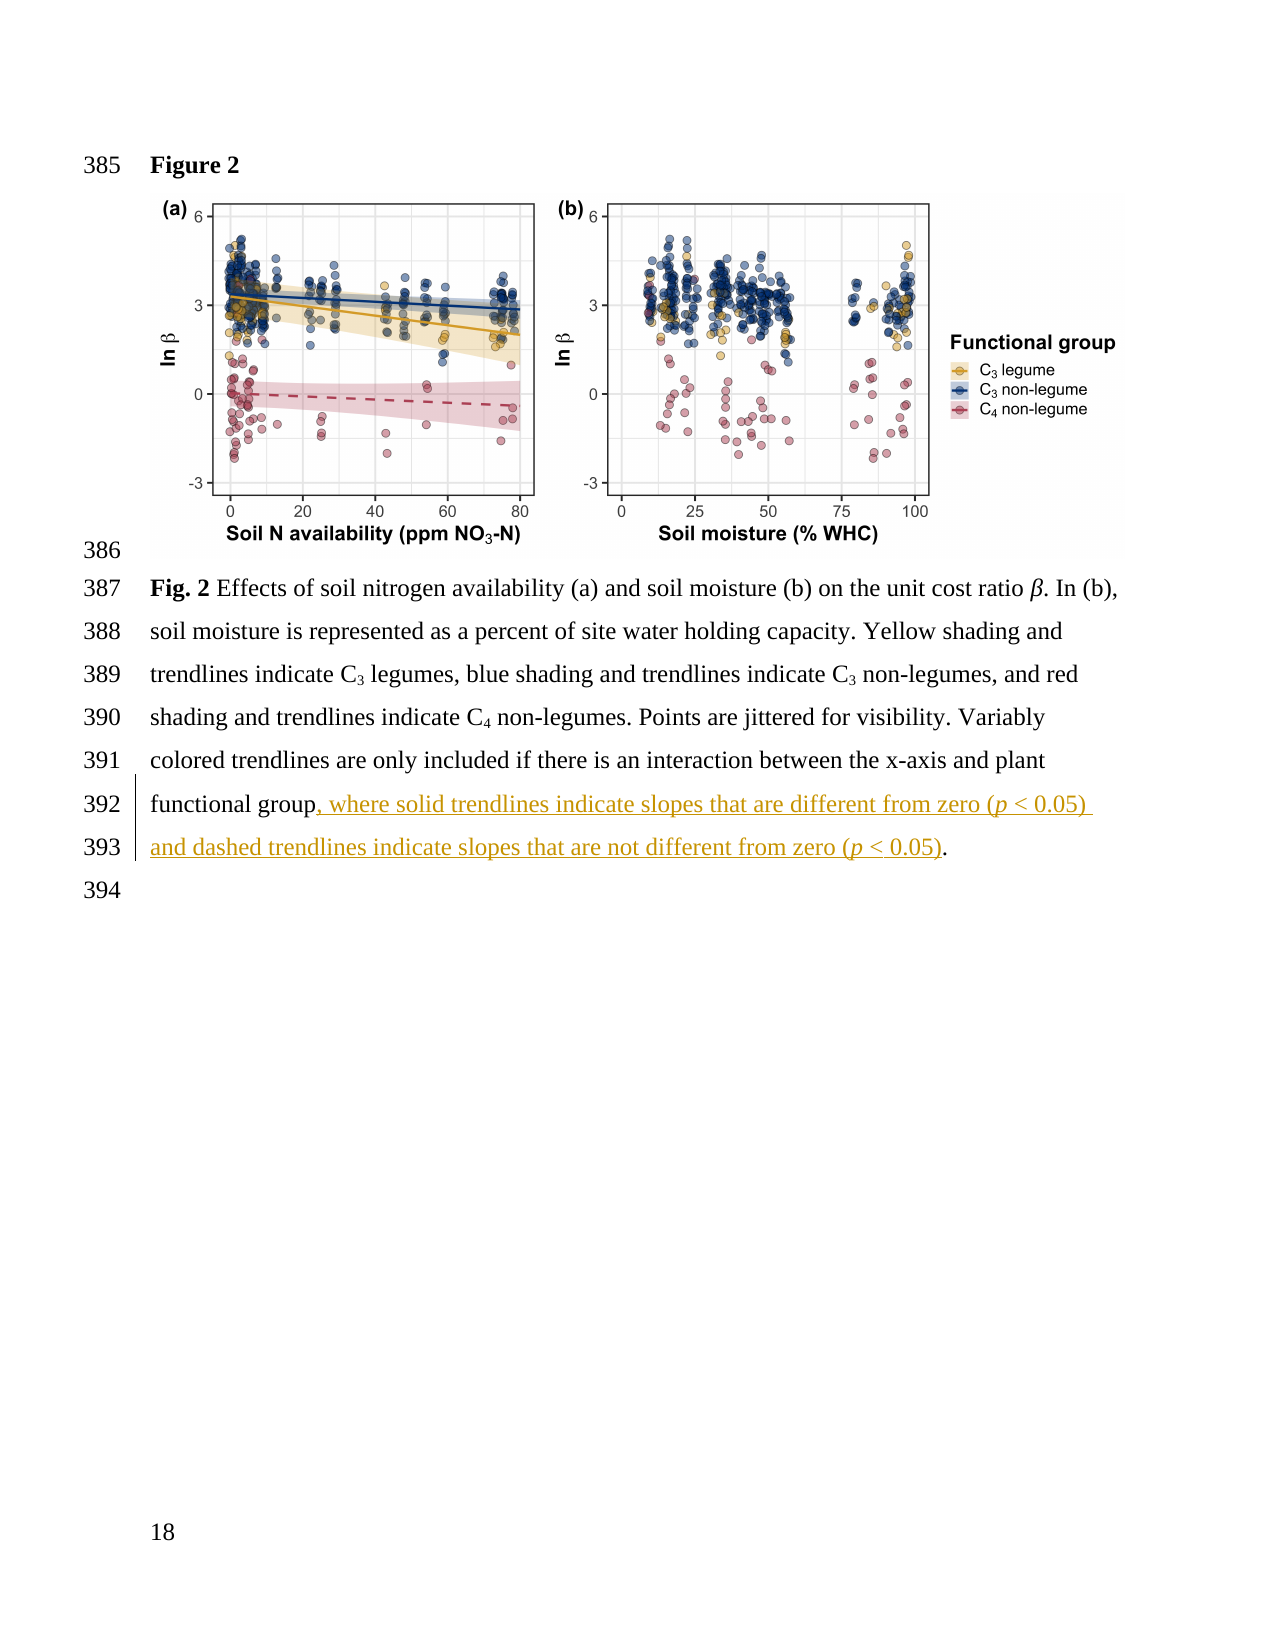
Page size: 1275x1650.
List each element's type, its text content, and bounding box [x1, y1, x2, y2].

picture [150, 193, 1125, 559]
text Fig. 2 Effects of soil nitrogen availability (a) and soil moisture (b) on the unit cost ratio β. In (b), soil moisture is represented as a percent of site water holding capacity. Yellow shading and trendlines indicate C3 legumes, blue shading and trendlines indicate C3 non-legumes, and red shading and trendlines indicate C4 non-legumes. Points are jittered for visibility. Variably colored trendlines are only included if there is an interaction between the x-axis and plant functional group. [150, 573, 1125, 861]
text Figure 2 [150, 150, 1125, 179]
